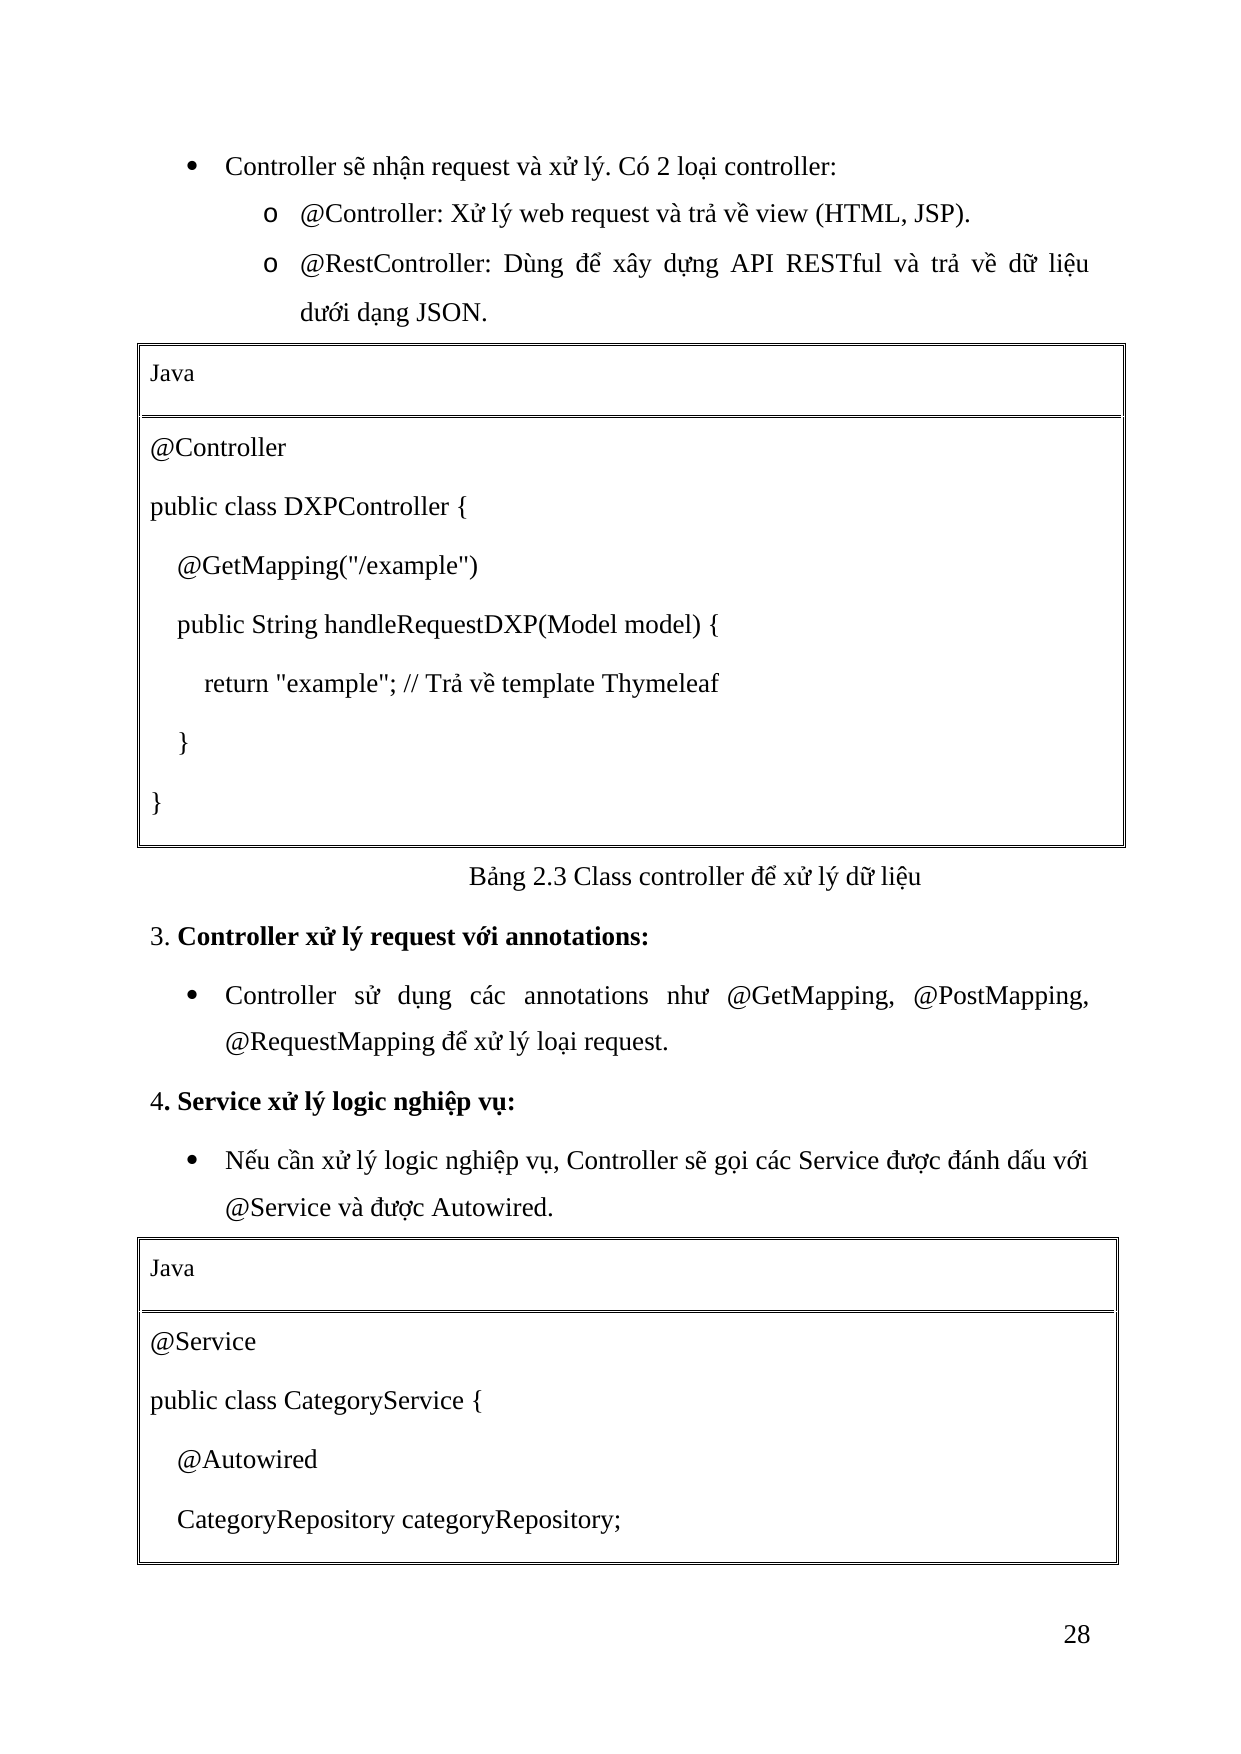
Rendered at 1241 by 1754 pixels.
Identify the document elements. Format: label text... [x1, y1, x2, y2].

table_cell @Controller public class DXPController { @GetMapping("/example") public String handleRequestDXP(Model model) { return "example"; // Trả về template Thymeleaf } } [139, 415, 1125, 845]
list Nếu cần xử lý logic nghiệp vụ, Controller sẽ gọi các Service được đánh dấu với @Service và được Autowired. [187, 1144, 1090, 1222]
text 3. Controller xử lý request với annotations: [150, 919, 1090, 951]
list Controller sẽ nhận request và xử lý. Có 2 loại controller: [187, 150, 1090, 181]
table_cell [140, 1310, 1116, 1562]
text 4. Service xử lý logic nghiệp vụ: [150, 1085, 1090, 1116]
table_header Java [140, 1240, 1116, 1310]
list @Controller: Xử lý web request và trả về view (HTML, JSP). [262, 197, 1090, 230]
list Controller sử dụng các annotations như @GetMapping, @PostMapping, @RequestMapping để xử lý loại request. [187, 979, 1090, 1057]
list @RestController: Dùng để xây dựng API RESTful và trả về dữ liệu dưới dạng JSON. [262, 247, 1090, 327]
table_header Java [140, 346, 1123, 415]
